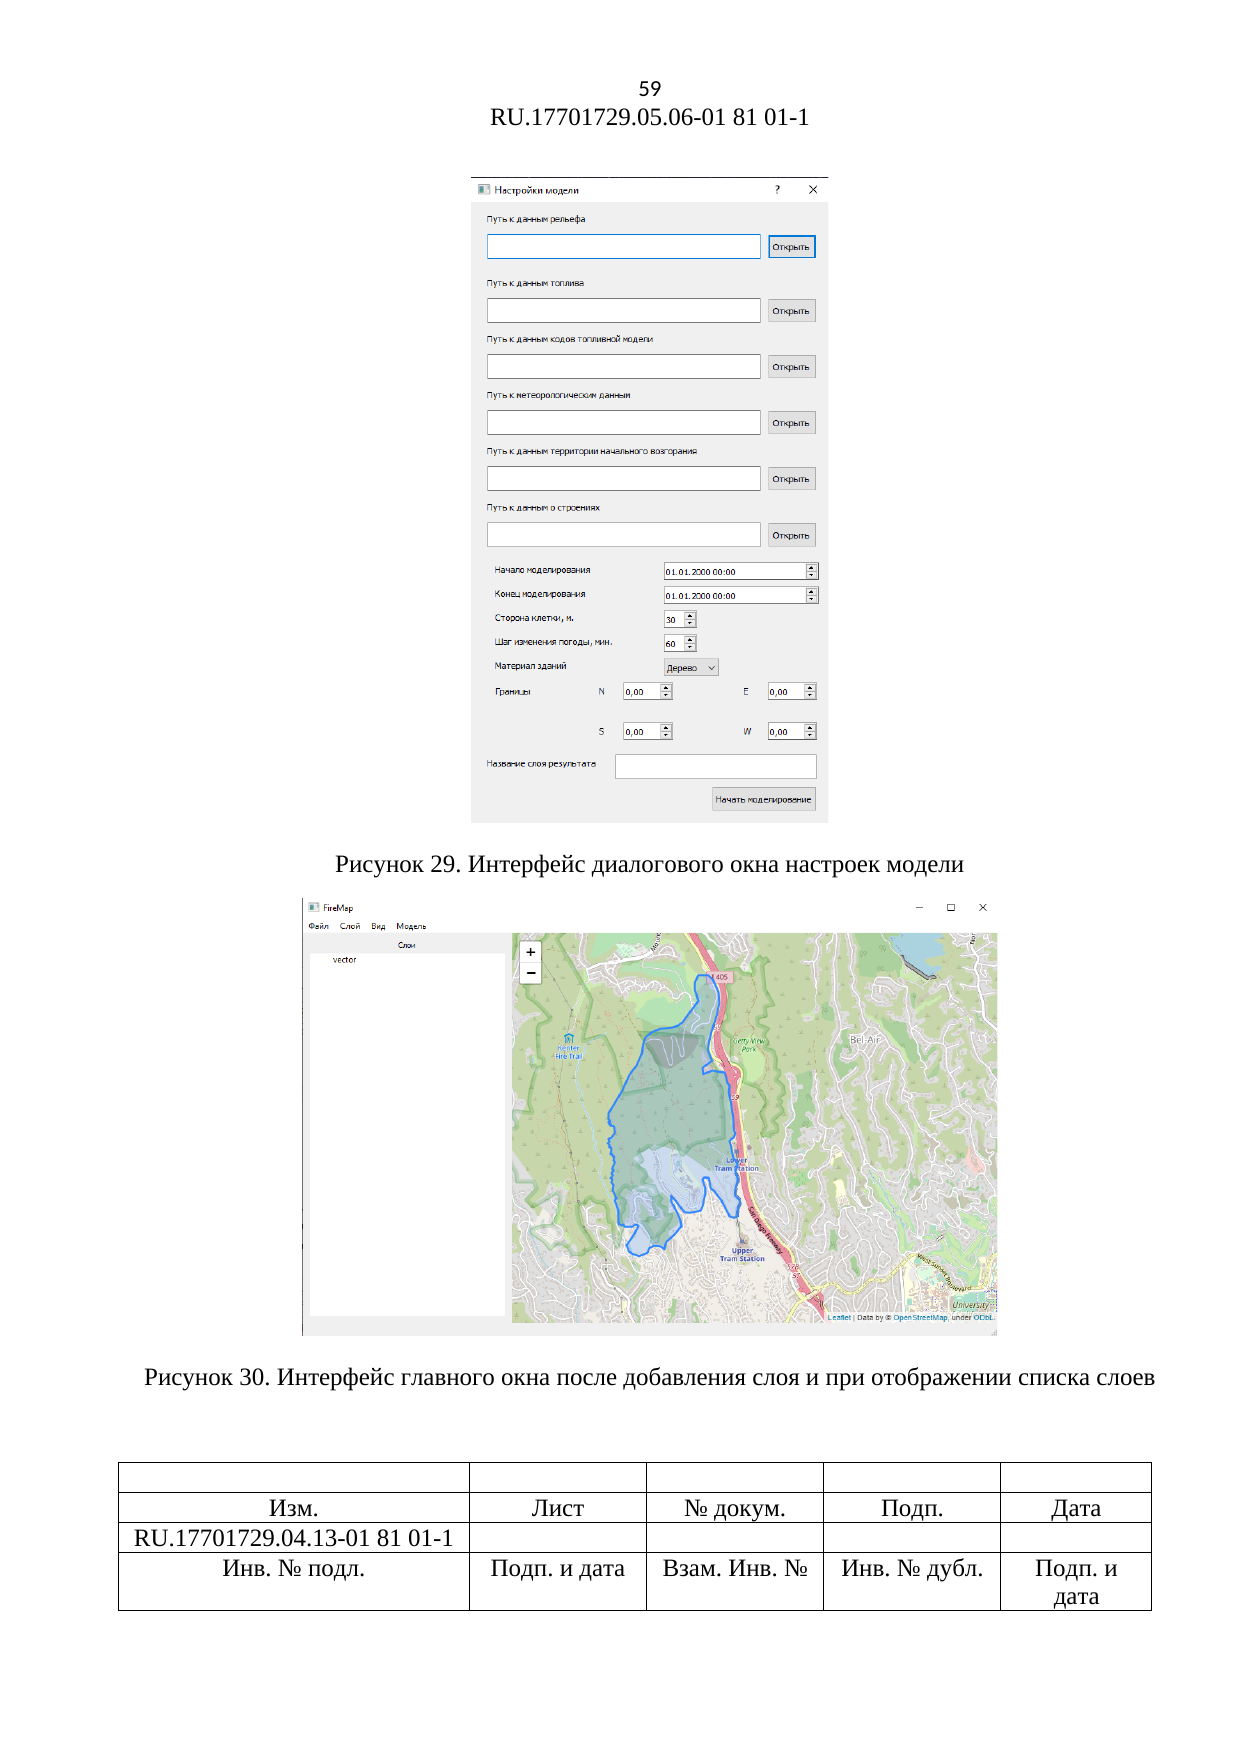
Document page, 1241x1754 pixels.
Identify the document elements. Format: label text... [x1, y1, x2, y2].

picture [471, 177, 829, 823]
picture [302, 898, 998, 1336]
text Рисунок 30. Интерфейс главного окна после добавления слоя и при отображении списка слоев [118, 1362, 1181, 1390]
text Рисунок 29. Интерфейс диалогового окна настроек модели [118, 849, 1181, 878]
